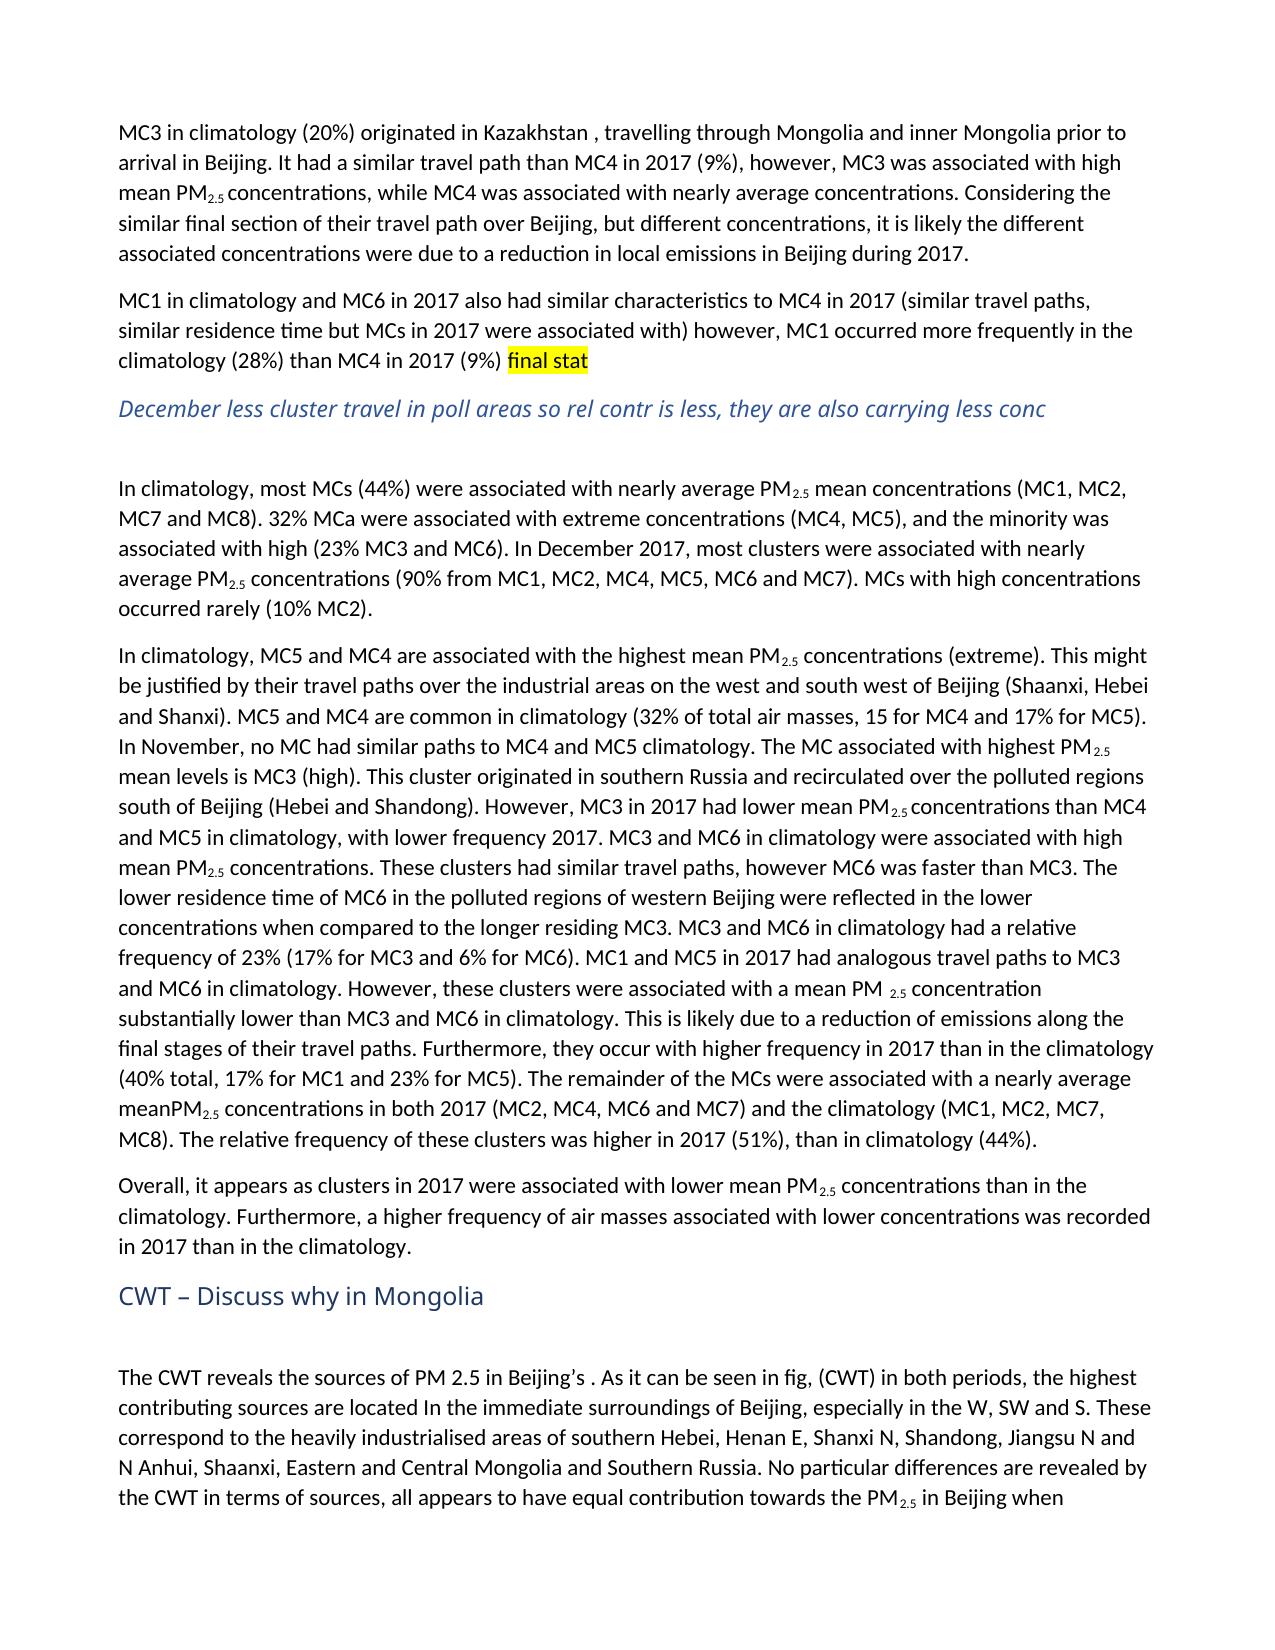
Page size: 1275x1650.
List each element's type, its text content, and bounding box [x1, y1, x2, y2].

text Overall, it appears as clusters in 2017 were associated with lower mean PM2.5 concentrations than in the climatology. Furthermore, a higher frequency of air masses associated with lower concentrations was recorded in 2017 than in the climatology. [118, 1172, 1157, 1260]
subtitle CWT – Discuss why in Mongolia [118, 1279, 1157, 1313]
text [118, 1363, 1157, 1511]
text In climatology, most MCs (44%) were associated with nearly average PM2.5 mean concentrations (MC1, MC2, MC7 and MC8). 32% MCa were associated with extreme concentrations (MC4, MC5), and the minority was associated with high (23% MC3 and MC6). In December 2017, most clusters were associated with nearly average PM2.5 concentrations (90% from MC1, MC2, MC4, MC5, MC6 and MC7). MCs with high concentrations occurred rarely (10% MC2). [118, 474, 1157, 623]
text In climatology, MC5 and MC4 are associated with the highest mean PM2.5 concentrations (extreme). This might be justified by their travel paths over the industrial areas on the west and south west of Beijing (Shaanxi, Hebei and Shanxi). MC5 and MC4 are common in climatology (32% of total air masses, 15 for MC4 and 17% for MC5). In November, no MC had similar paths to MC4 and MC5 climatology. The MC associated with highest PM2.5 mean levels is MC3 (high). This cluster originated in southern Russia and recirculated over the polluted regions south of Beijing (Hebei and Shandong). However, MC3 in 2017 had lower mean PM2.5 concentrations than MC4 and MC5 in climatology, with lower frequency 2017. MC3 and MC6 in climatology were associated with high mean PM2.5 concentrations. These clusters had similar travel paths, however MC6 was faster than MC3. The lower residence time of MC6 in the polluted regions of western Beijing were reflected in the lower concentrations when compared to the longer residing MC3. MC3 and MC6 in climatology had a relative frequency of 23% (17% for MC3 and 6% for MC6). MC1 and MC5 in 2017 had analogous travel paths to MC3 and MC6 in climatology. However, these clusters were associated with a mean PM 2.5 concentration substantially lower than MC3 and MC6 in climatology. This is likely due to a reduction of emissions along the final stages of their travel paths. Furthermore, they occur with higher frequency in 2017 than in the climatology (40% total, 17% for MC1 and 23% for MC5). The remainder of the MCs were associated with a nearly average meanPM2.5 concentrations in both 2017 (MC2, MC4, MC6 and MC7) and the climatology (MC1, MC2, MC7, MC8). The relative frequency of these clusters was higher in 2017 (51%), than in climatology (44%). [118, 641, 1157, 1153]
text MC1 in climatology and MC6 in 2017 also had similar characteristics to MC4 in 2017 (similar travel paths, similar residence time but MCs in 2017 were associated with) however, MC1 occurred more frequently in the climatology (28%) than MC4 in 2017 (9%) final stat [118, 286, 1157, 374]
text MC3 in climatology (20%) originated in Kazakhstan , travelling through Mongolia and inner Mongolia prior to arrival in Beijing. It had a similar travel path than MC4 in 2017 (9%), however, MC3 was associated with high mean PM2.5 concentrations, while MC4 was associated with nearly average concentrations. Considering the similar final section of their travel path over Beijing, but different concentrations, it is likely the different associated concentrations were due to a reduction in local emissions in Beijing during 2017. [118, 118, 1157, 267]
subtitle December less cluster travel in poll areas so rel contr is less, they are also carrying less conc [118, 393, 1157, 424]
